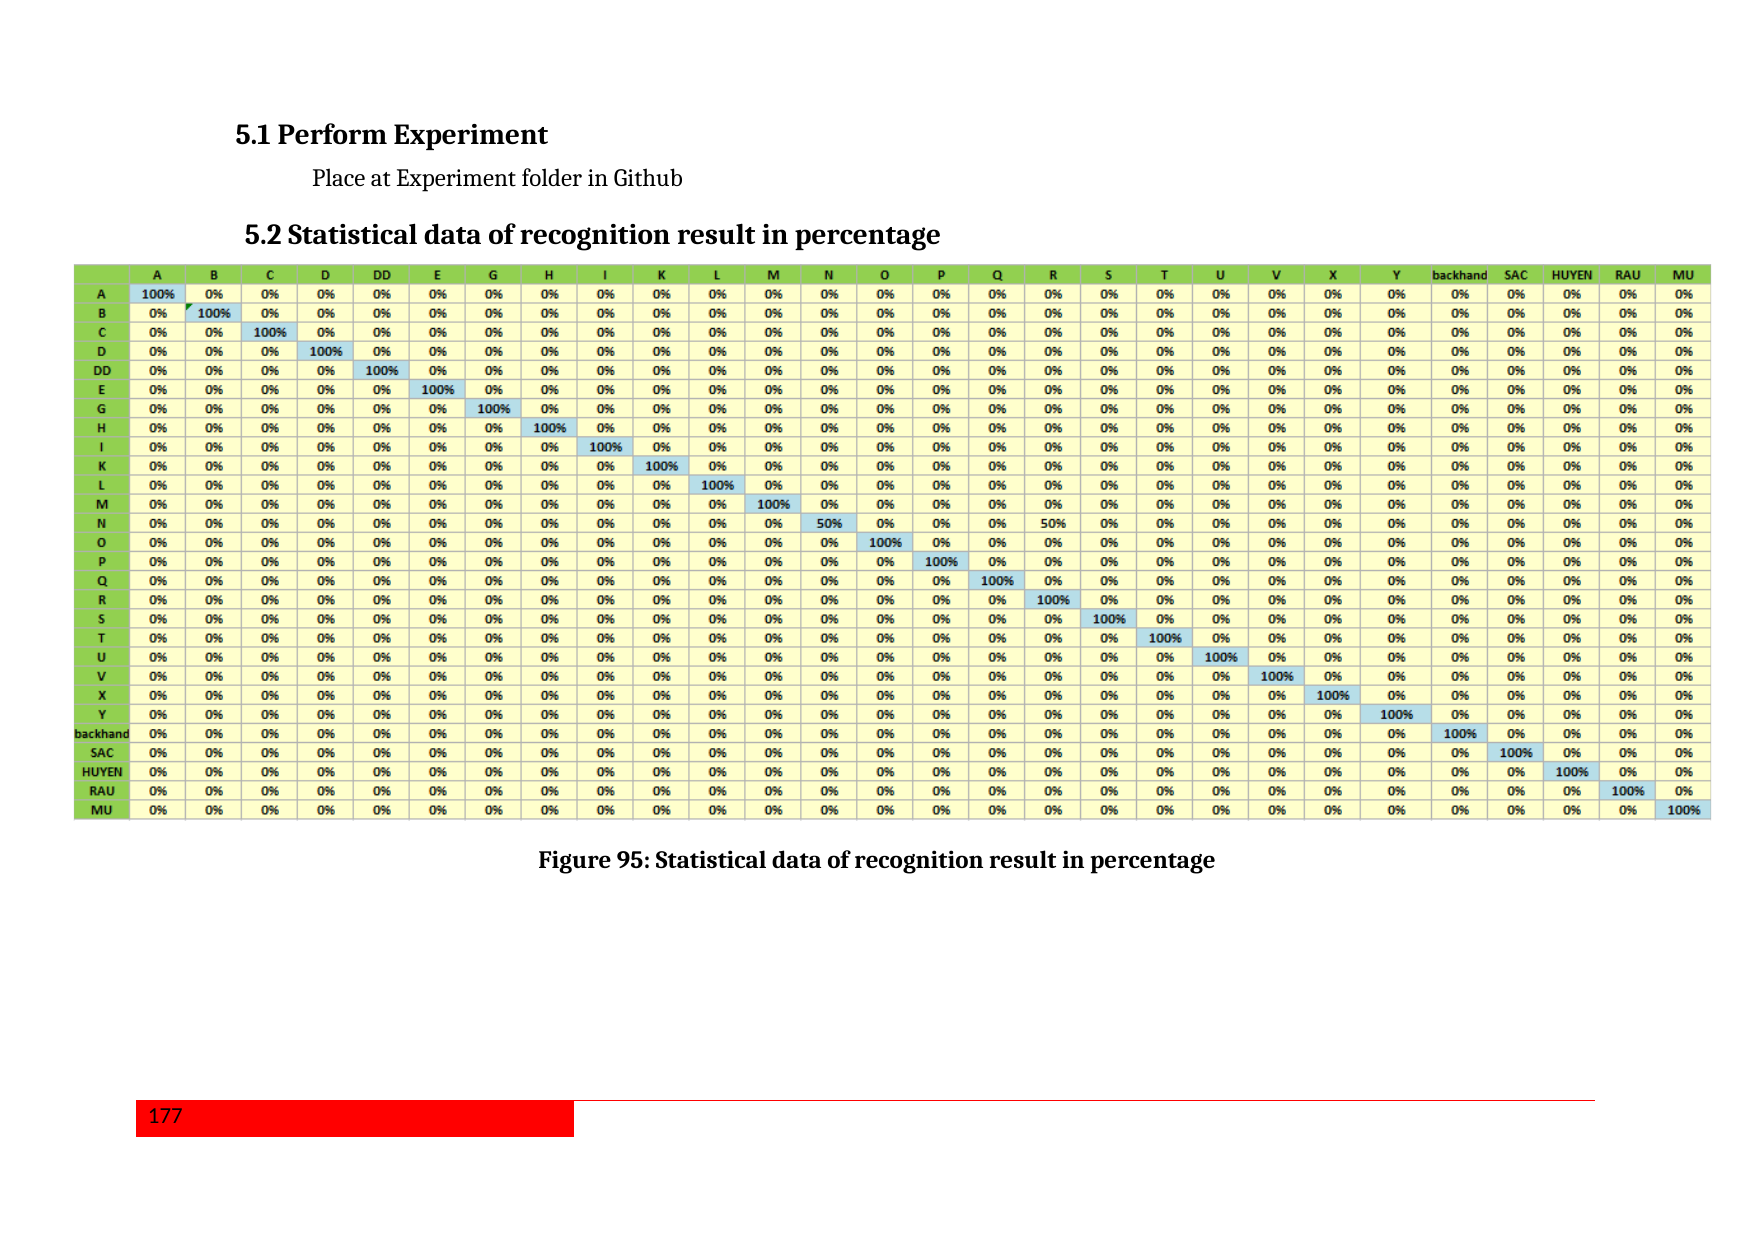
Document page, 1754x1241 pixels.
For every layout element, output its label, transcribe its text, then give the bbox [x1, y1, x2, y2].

list Figure 95: Statistical data of recognition result in percentage [148, 846, 1606, 874]
subtitle 5.1 Perform Experiment [148, 118, 1606, 152]
picture [73, 264, 1712, 821]
text Place at Experiment folder in Github [312, 164, 1606, 193]
subtitle 5.2 Statistical data of recognition result in percentage [232, 218, 1606, 252]
